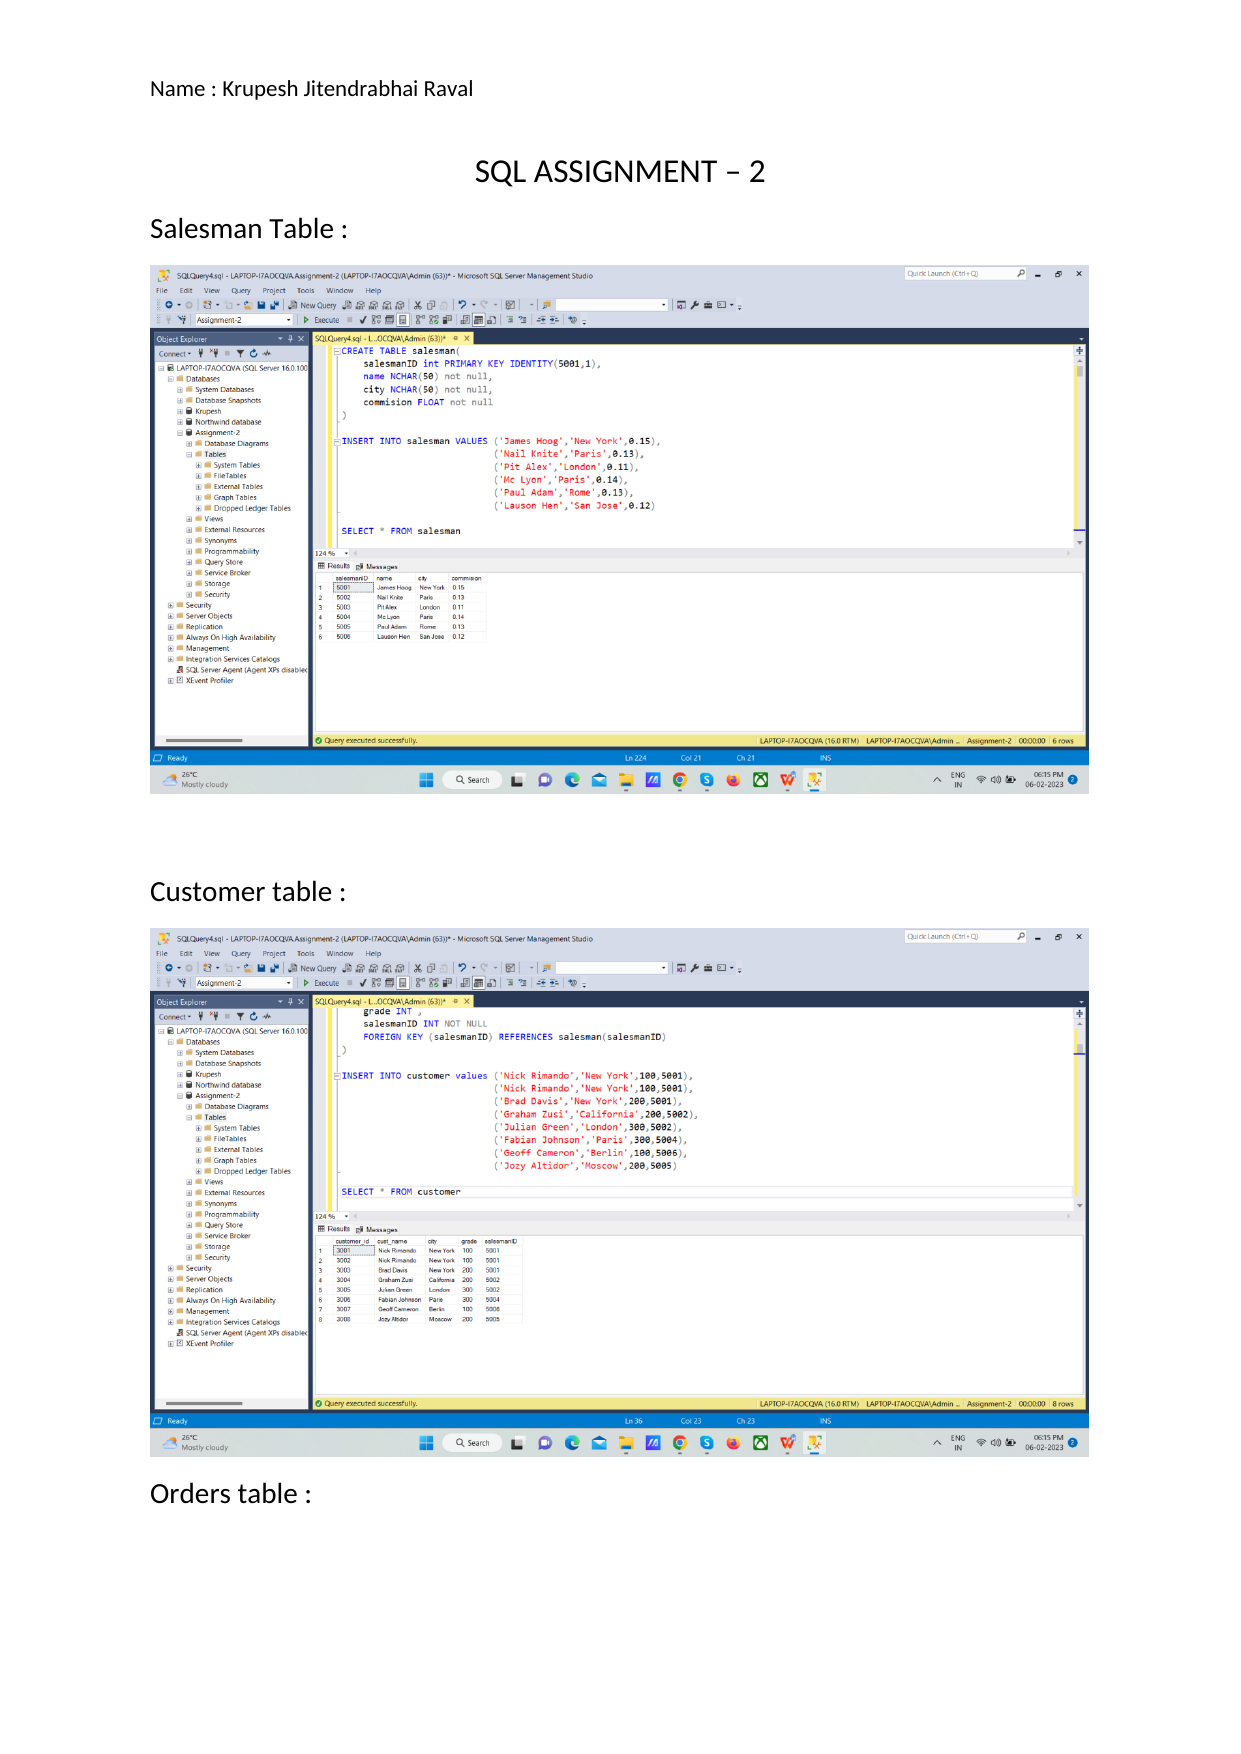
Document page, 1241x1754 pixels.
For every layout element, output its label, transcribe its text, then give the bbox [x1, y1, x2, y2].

picture [150, 265, 1089, 794]
text Orders table : [150, 1476, 1090, 1511]
text SQL ASSIGNMENT – 2 [150, 150, 1090, 191]
text Salesman Table : [150, 211, 1090, 246]
text Customer table : [150, 873, 1090, 909]
picture [150, 928, 1089, 1457]
